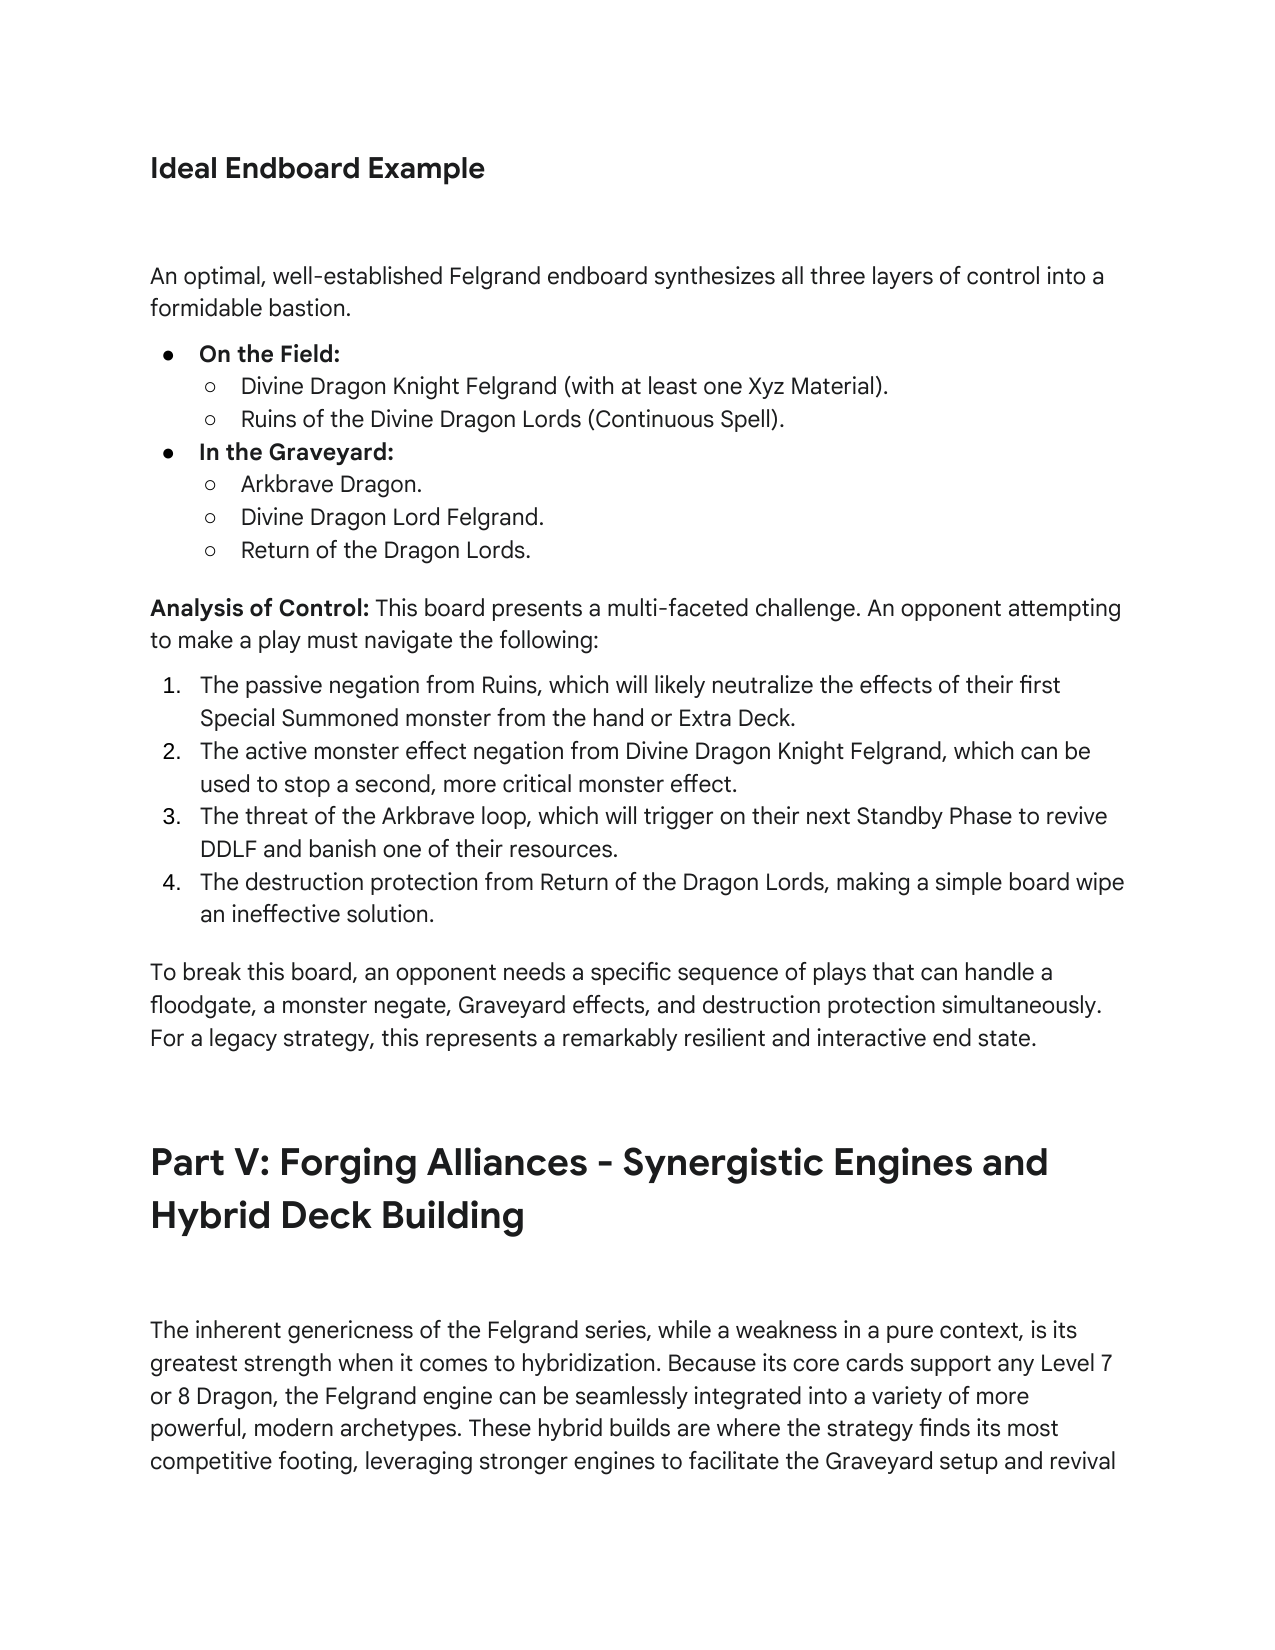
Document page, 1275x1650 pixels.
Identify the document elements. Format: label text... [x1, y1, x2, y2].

list On the Field: [161, 340, 1125, 368]
list The destruction protection from Return of the Dragon Lords, making a simple board wipe an ineffective solution. [162, 868, 1125, 929]
text Analysis of Control: This board presents a multi-faceted challenge. An opponent attempting to make a play must navigate the following: [150, 594, 1125, 655]
list The passive negation from Ruins, which will likely neutralize the effects of their first Special Summoned monster from the hand or Extra Deck. [162, 672, 1125, 733]
list Divine Dragon Lord Felgrand. [203, 503, 1125, 532]
text To break this board, an opponent needs a specific sequence of plays that can handle a floodgate, a monster negate, Graveyard effects, and destruction protection simultaneously. For a legacy strategy, this represents a remarkably resilient and interactive end state. [150, 958, 1125, 1052]
list Arkbrave Dragon. [203, 471, 1125, 499]
list The active monster effect negation from Divine Dragon Knight Felgrand, which can be used to stop a second, more critical monster effect. [162, 737, 1125, 798]
list Divine Dragon Knight Felgrand (with at least one Xyz Material). [203, 372, 1125, 401]
list The threat of the Arkbrave loop, which will trigger on their next Standby Phase to revive DDLF and banish one of their resources. [162, 802, 1125, 864]
list Ruins of the Divine Dragon Lords (Continuous Spell). [203, 405, 1125, 434]
subtitle Part V: Forging Alliances - Synergistic Engines and Hybrid Deck Building [150, 1139, 1125, 1240]
list In the Graveyard: [161, 438, 1125, 467]
subtitle Ideal Endboard Example [150, 150, 1125, 187]
text An optimal, well-established Felgrand endboard synthesizes all three layers of control into a formidable bastion. [150, 262, 1125, 323]
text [150, 1316, 1125, 1476]
list Return of the Dragon Lords. [203, 536, 1125, 565]
